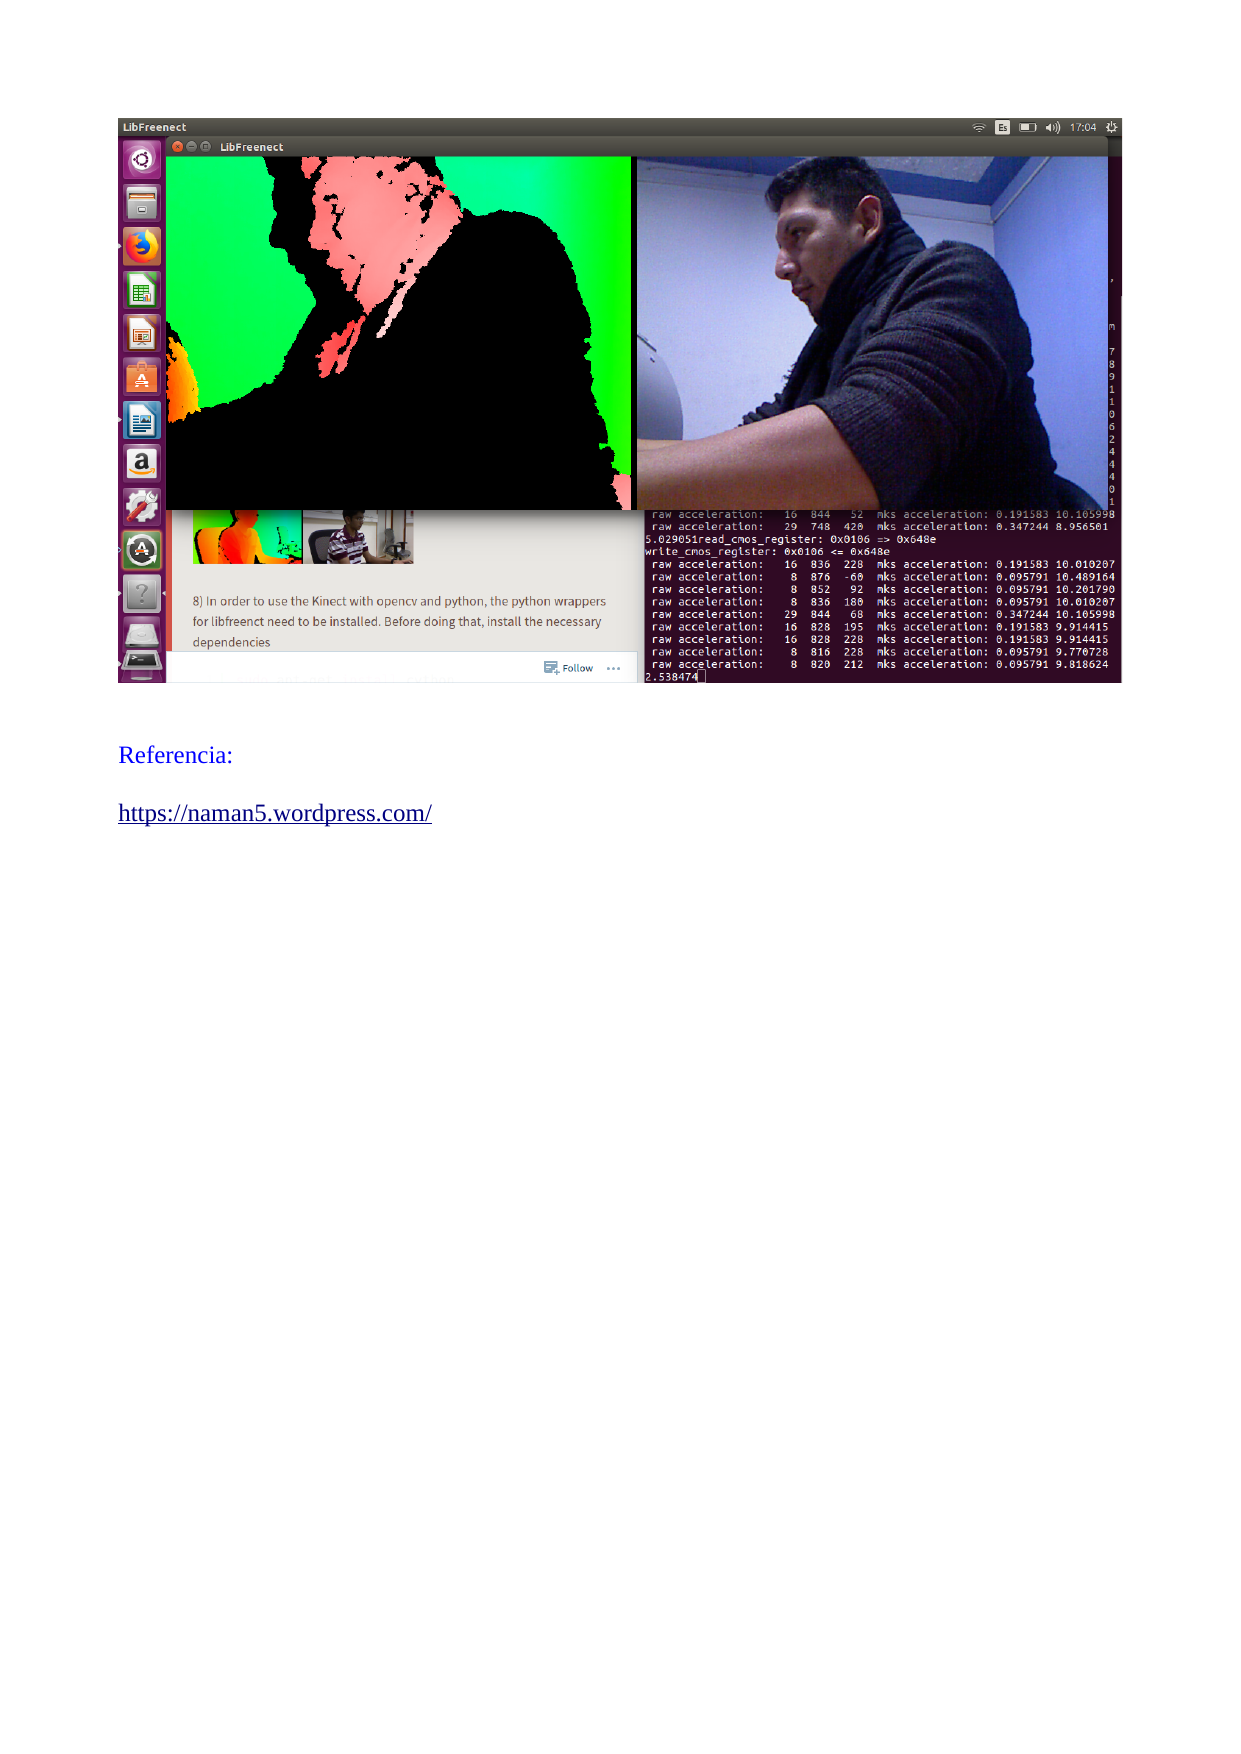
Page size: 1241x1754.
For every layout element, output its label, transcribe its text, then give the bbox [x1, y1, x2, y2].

text Referencia: [118, 740, 1122, 769]
picture [118, 118, 1123, 683]
text https://naman5.wordpress.com/ [118, 798, 1122, 826]
